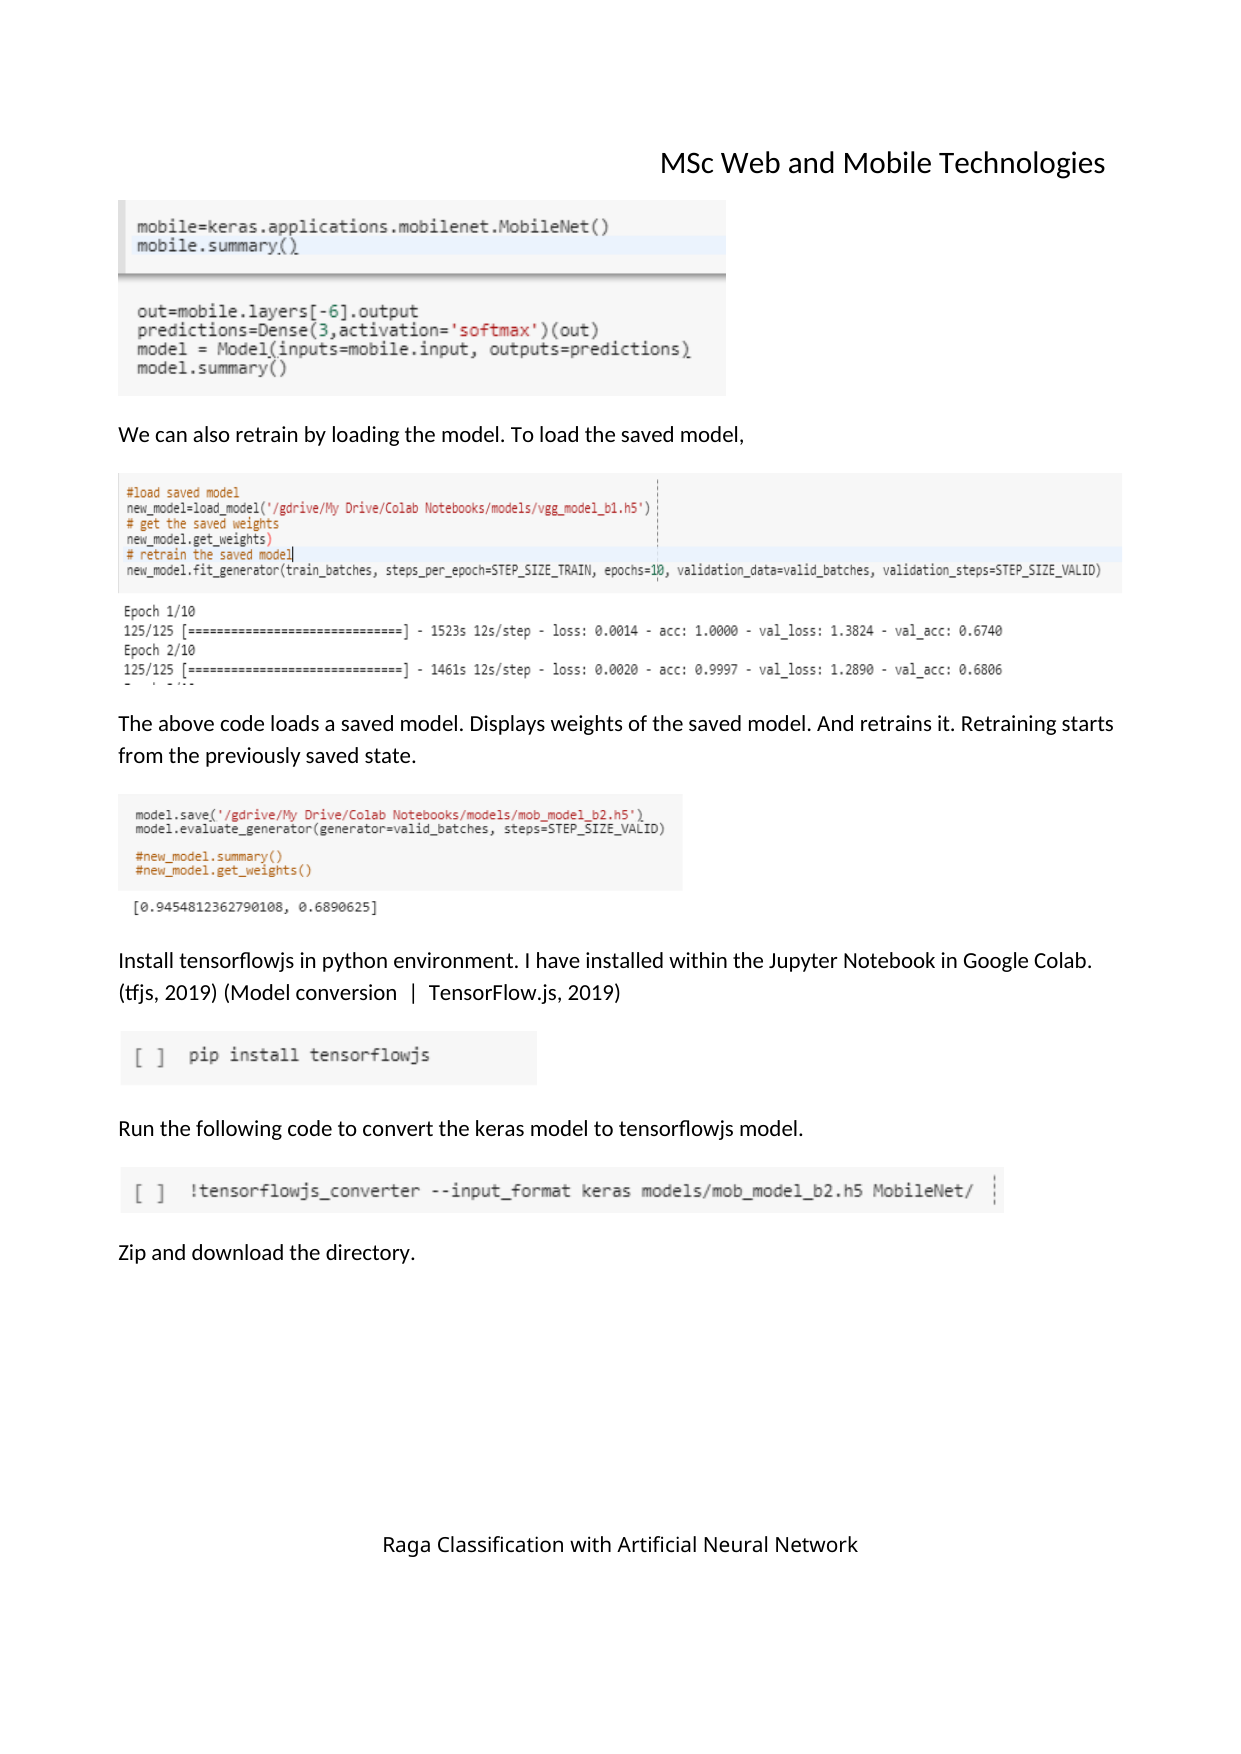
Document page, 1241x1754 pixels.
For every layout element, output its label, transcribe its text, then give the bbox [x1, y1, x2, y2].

text We can also retrain by loading the model. To load the saved model, [118, 421, 1122, 449]
picture [118, 794, 683, 922]
picture [118, 200, 726, 396]
picture [118, 1167, 1004, 1213]
text Zip and download the directory. [118, 1238, 1122, 1266]
text The above code loads a saved model. Displays weights of the saved model. And retrains it. Retraining starts from the previously saved state. [118, 709, 1122, 769]
picture [118, 473, 1123, 685]
text Run the following code to convert the keras model to tensorflowjs model. [118, 1114, 1122, 1142]
text Install tensorflowjs in python environment. I have installed within the Jupyter Notebook in Google Colab. [118, 946, 1122, 1006]
picture [118, 1031, 537, 1090]
